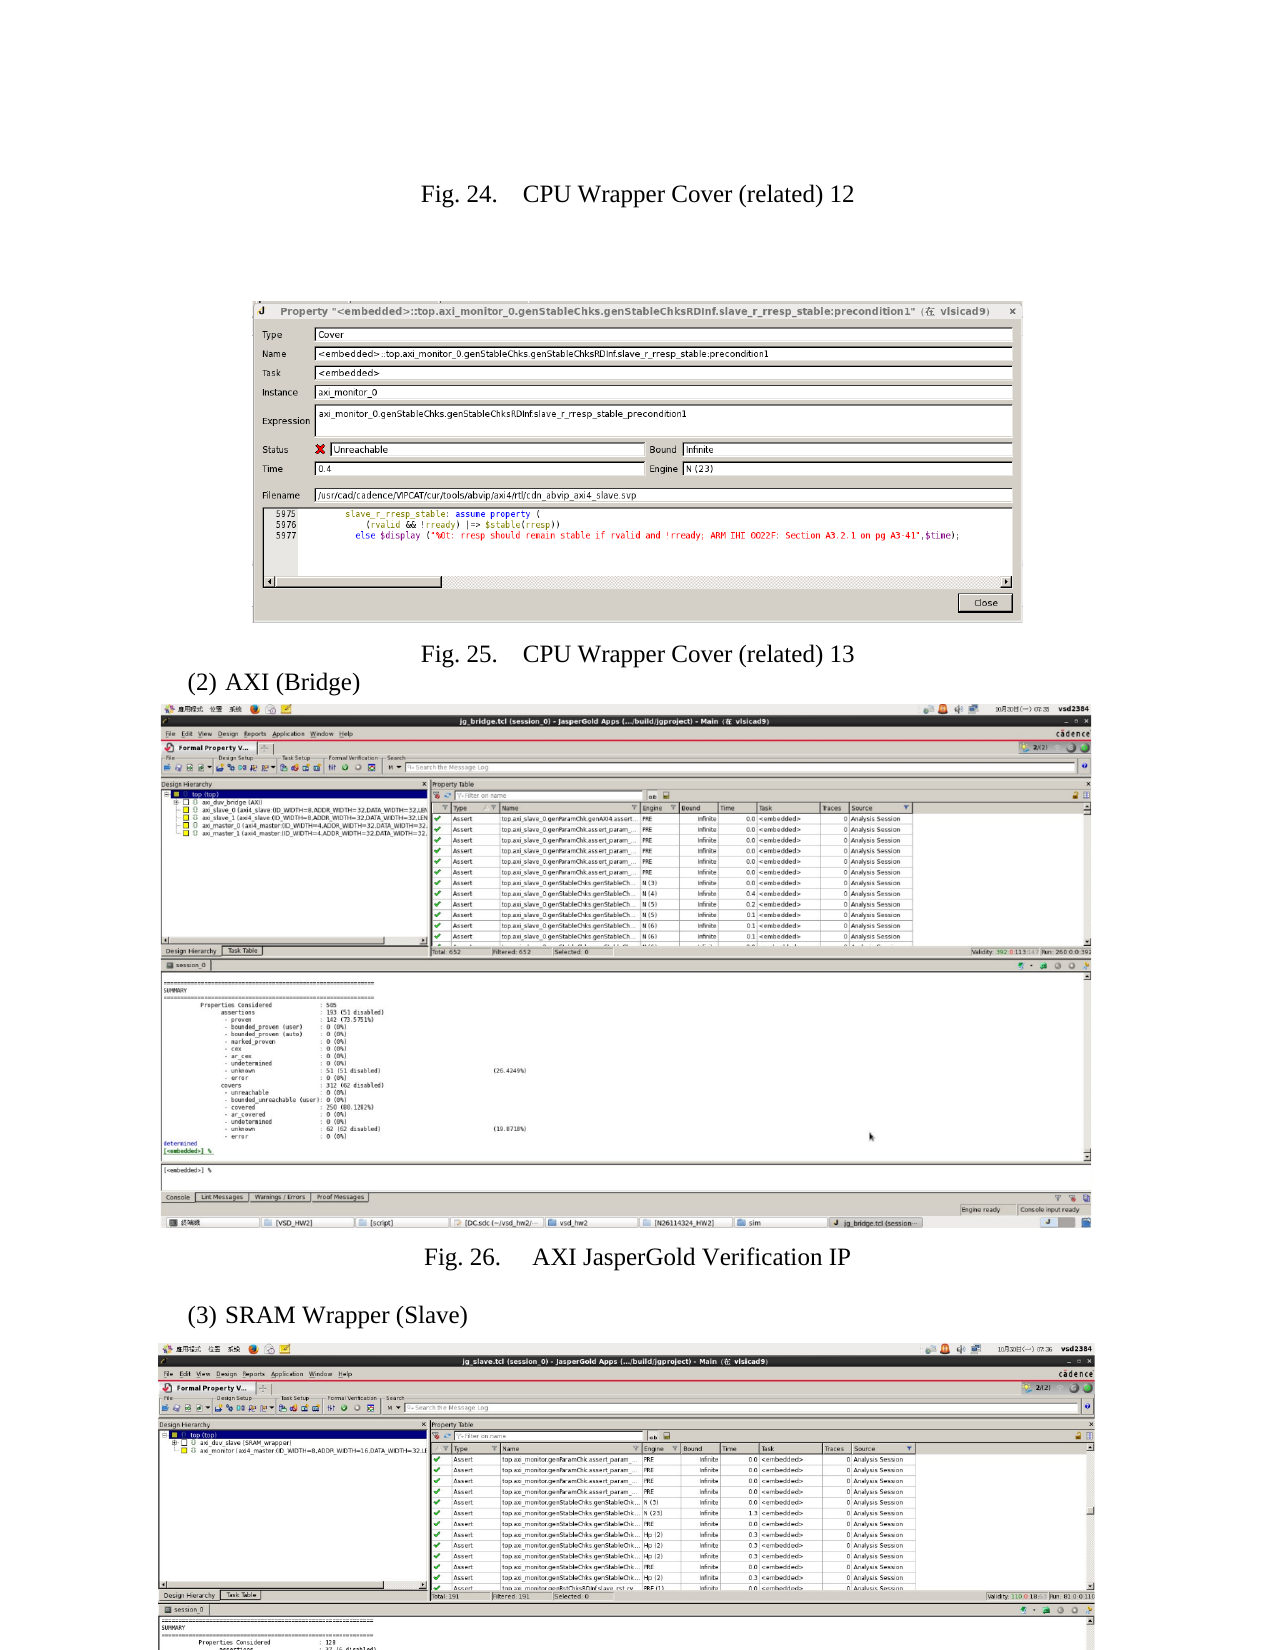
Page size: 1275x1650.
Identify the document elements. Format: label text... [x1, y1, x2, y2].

list SRAM Wrapper (Slave) [187, 1300, 1087, 1329]
text Fig. 25. CPU Wrapper Cover (related) 13 [187, 639, 1087, 667]
picture [252, 301, 1023, 623]
text Fig. 24. CPU Wrapper Cover (related) 12 [187, 179, 1087, 207]
picture [160, 704, 1092, 1228]
list AXI (Bridge) [187, 667, 1087, 696]
picture [158, 1343, 1095, 1650]
text Fig. 26. AXI JasperGold Verification IP [187, 1242, 1087, 1271]
